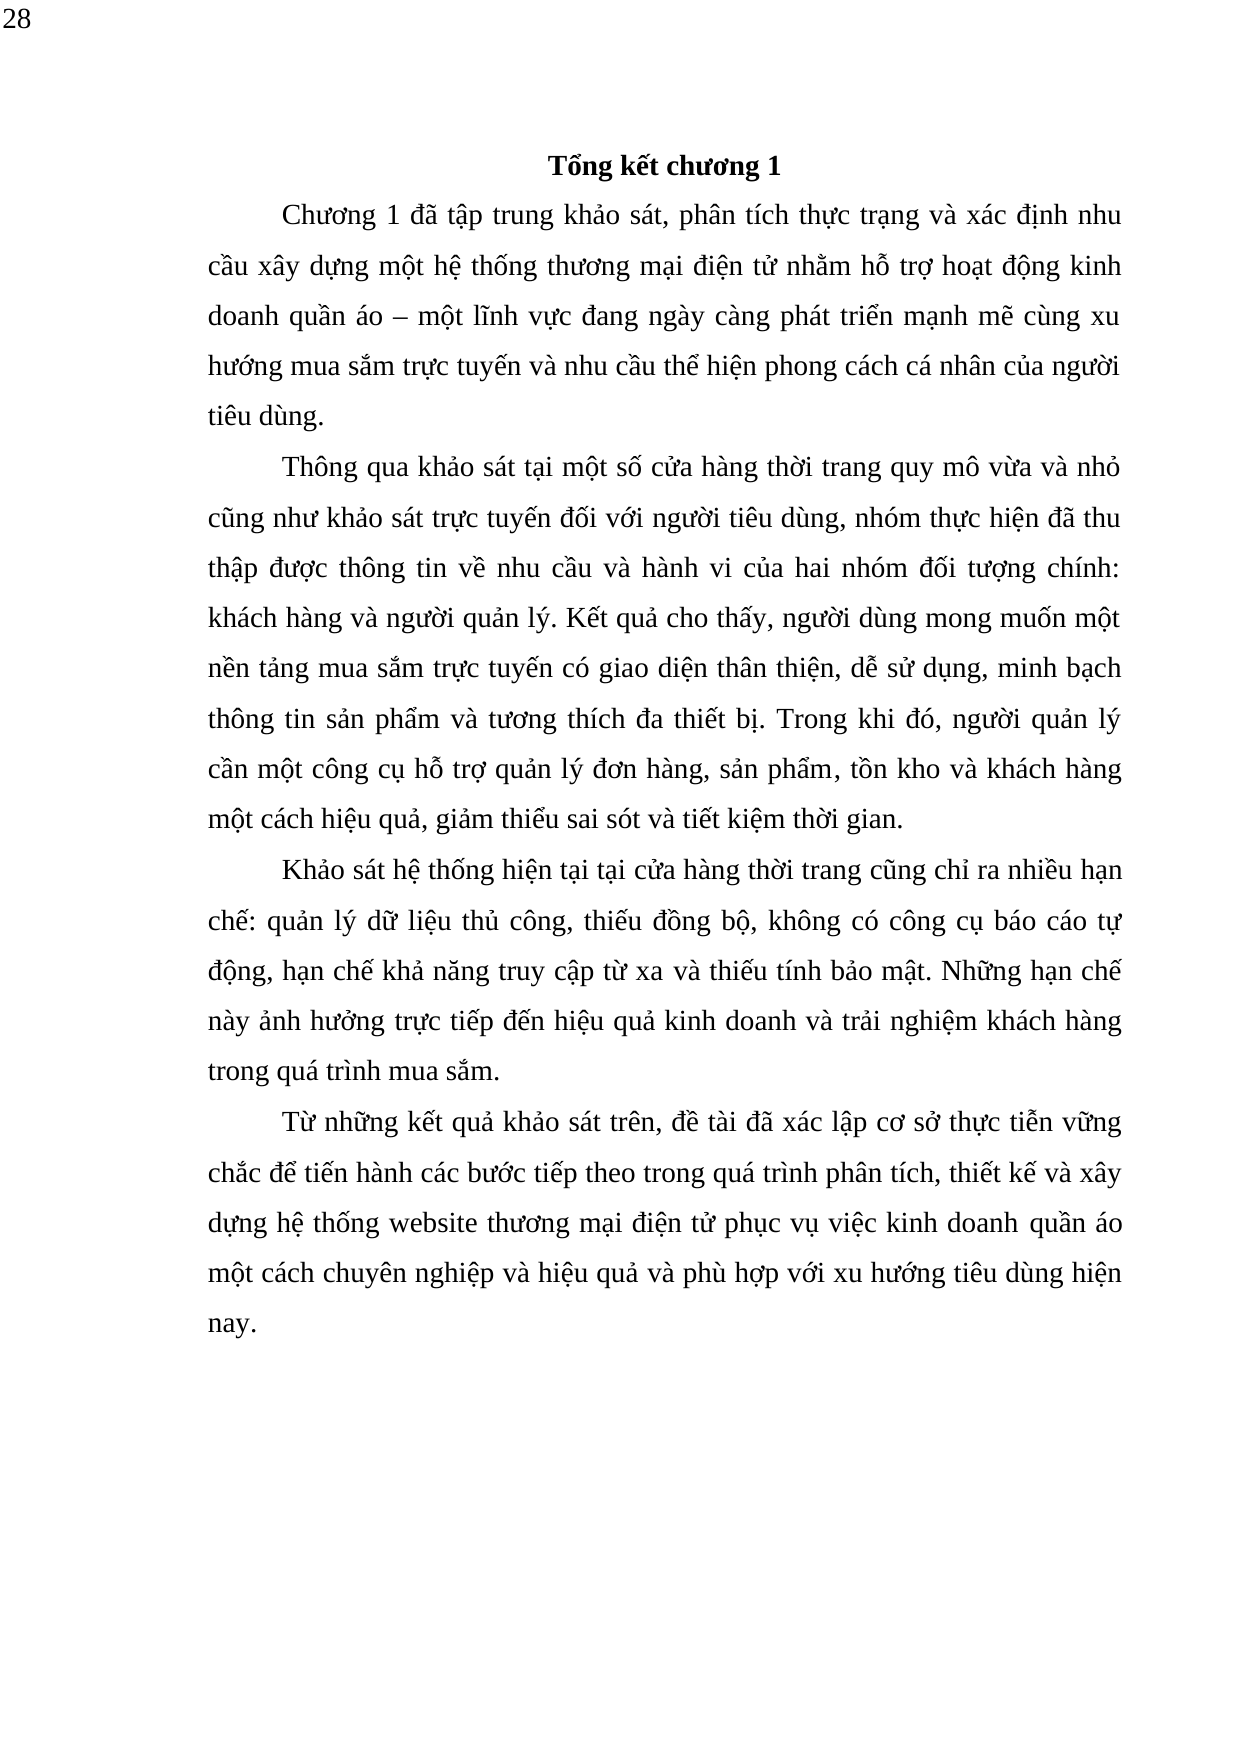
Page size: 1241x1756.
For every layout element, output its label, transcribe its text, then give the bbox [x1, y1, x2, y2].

text Thông qua khảo sát tại một số cửa hàng thời trang quy mô vừa và nhỏ cũng như khảo sát trực tuyến đối với người tiêu dùng, nhóm thực hiện đã thu thập được thông tin về nhu cầu và hành vi của hai nhóm đối tượng chính: khách hàng và người quản lý. Kết quả cho thấy, người dùng mong muốn một nền tảng mua sắm trực tuyến có giao diện thân thiện, dễ sử dụng, minh bạch thông tin sản phẩm và tương thích đa thiết bị. Trong khi đó, người quản lý cần một công cụ hỗ trợ quản lý đơn hàng, sản phẩm, tồn kho và khách hàng một cách hiệu quả, giảm thiểu sai sót và tiết kiệm thời gian. [208, 449, 1122, 835]
text Chương 1 đã tập trung khảo sát, phân tích thực trạng và xác định nhu cầu xây dựng một hệ thống thương mại điện tử nhằm hỗ trợ hoạt động kinh doanh quần áo – một lĩnh vực đang ngày càng phát triển mạnh mẽ cùng xu hướng mua sắm trực tuyến và nhu cầu thể hiện phong cách cá nhân của người tiêu dùng. [208, 197, 1122, 432]
text Từ những kết quả khảo sát trên, đề tài đã xác lập cơ sở thực tiễn vững chắc để tiến hành các bước tiếp theo trong quá trình phân tích, thiết kế và xây dựng hệ thống website thương mại điện tử phục vụ việc kinh doanh quần áo một cách chuyên nghiệp và hiệu quả và phù hợp với xu hướng tiêu dùng hiện nay. [208, 1104, 1123, 1339]
text Khảo sát hệ thống hiện tại tại cửa hàng thời trang cũng chỉ ra nhiều hạn chế: quản lý dữ liệu thủ công, thiếu đồng bộ, không có công cụ báo cáo tự động, hạn chế khả năng truy cập từ xa và thiếu tính bảo mật. Những hạn chế này ảnh hưởng trực tiếp đến hiệu quả kinh doanh và trải nghiệm khách hàng trong quá trình mua sắm. [208, 852, 1123, 1087]
subtitle Tổng kết chương 1 [548, 148, 1137, 181]
